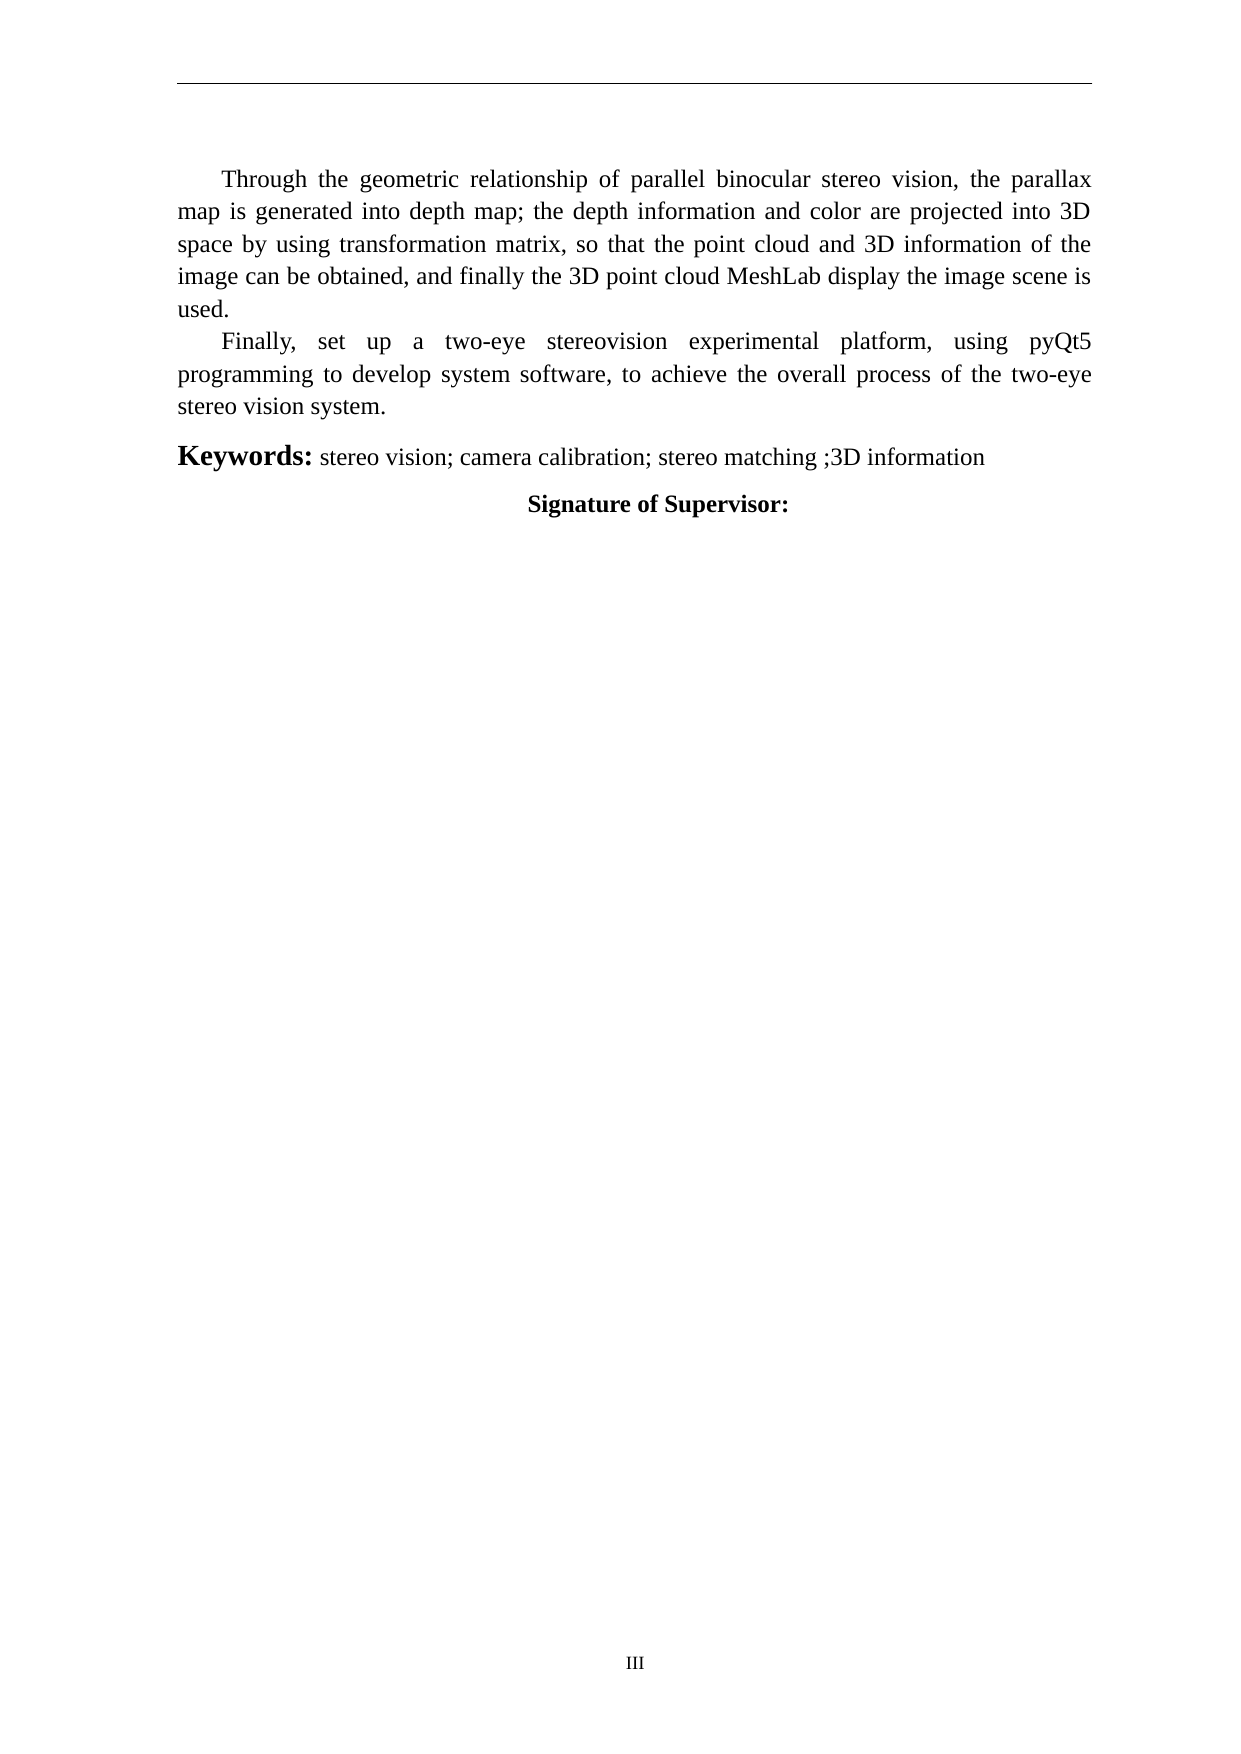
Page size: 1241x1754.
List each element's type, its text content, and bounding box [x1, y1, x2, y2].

text Through the geometric relationship of parallel binocular stereo vision, the parallax map is generated into depth map; the depth information and color are projected into 3D space by using transformation matrix, so that the point cloud and 3D information of the image can be obtained, and finally the 3D point cloud MeshLab display the image scene is used. [177, 162, 1092, 324]
text Signature of Supervisor: [177, 487, 1092, 519]
text Keywords: stereo vision; camera calibration; stereo matching ;3D information [177, 422, 1092, 487]
text Finally, set up a two-eye stereovision experimental platform, using pyQt5 programming to develop system software, to achieve the overall process of the two-eye stereo vision system. [177, 324, 1092, 422]
